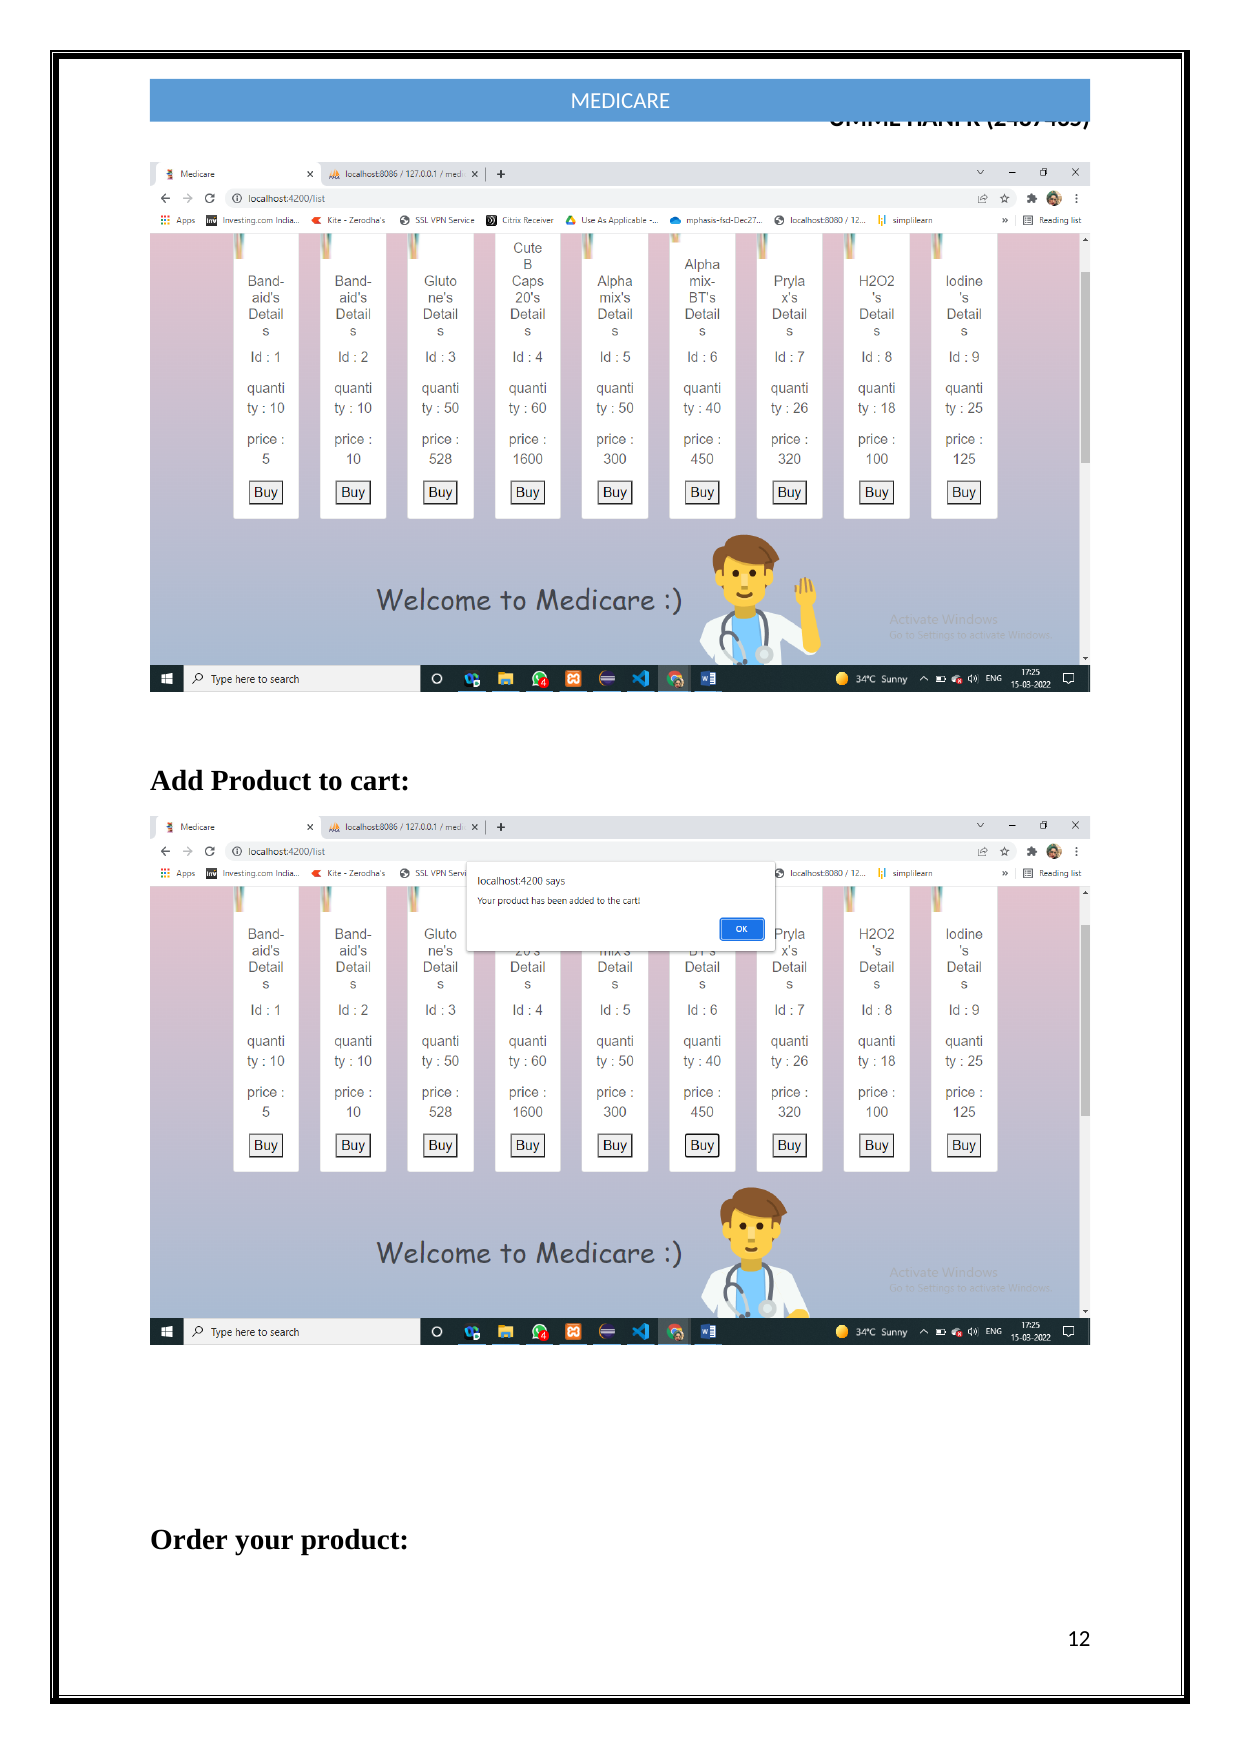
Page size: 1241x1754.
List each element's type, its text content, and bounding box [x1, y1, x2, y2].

picture [150, 816, 1091, 1345]
text Order your product: [150, 1522, 1090, 1555]
text Add Product to cart: [150, 763, 1090, 797]
picture [150, 162, 1091, 692]
